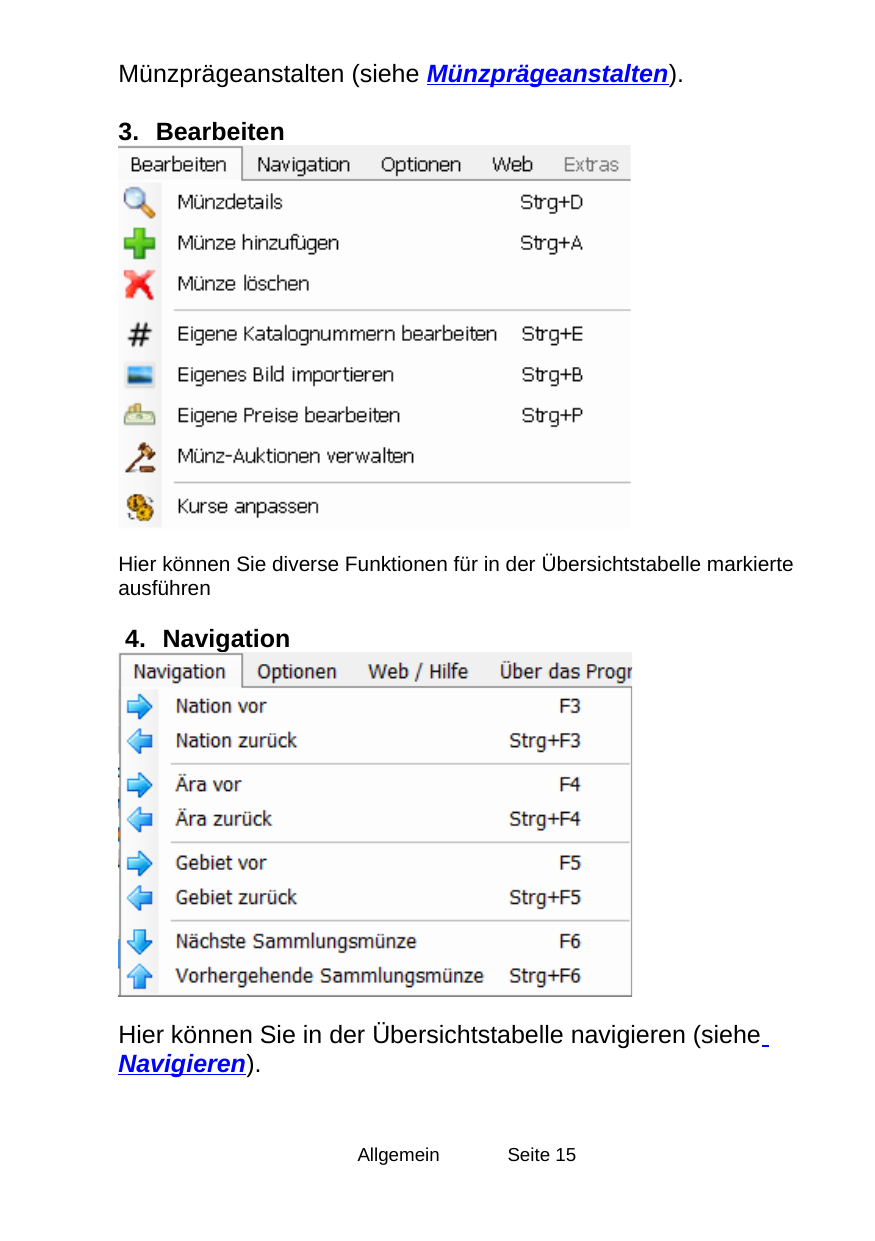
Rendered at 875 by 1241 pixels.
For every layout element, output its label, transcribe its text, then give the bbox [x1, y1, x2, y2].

list Navigation [125, 624, 815, 653]
list Bearbeiten [118, 117, 815, 145]
picture [118, 652, 633, 997]
picture [118, 145, 631, 529]
text Hier können Sie diverse Funktionen für in der Übersichtstabelle markierte ausführen [118, 552, 815, 600]
text Hier können Sie in der Übersichtstabelle navigieren (siehe Navigieren). [118, 1020, 815, 1078]
